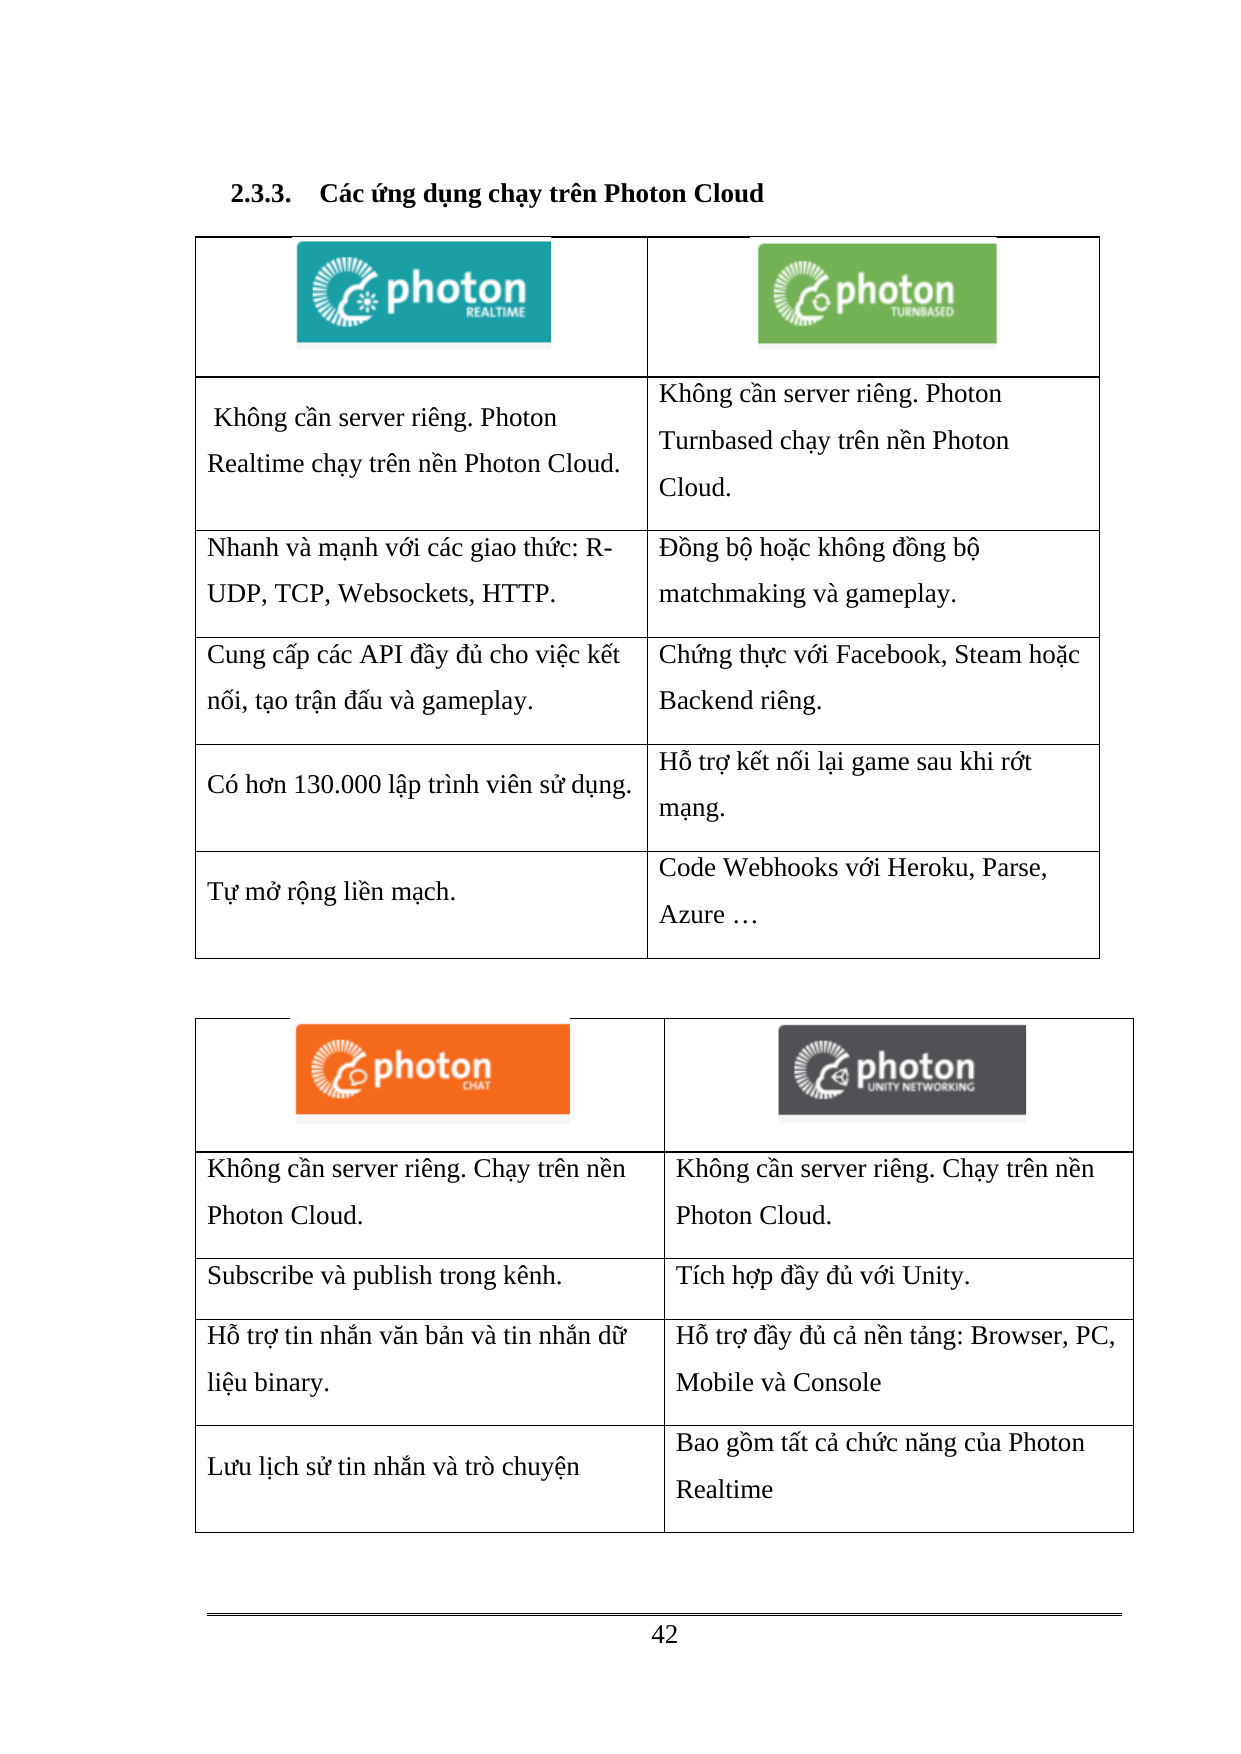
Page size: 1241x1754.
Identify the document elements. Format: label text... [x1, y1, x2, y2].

table_cell Đồng bộ hoặc không đồng bộ matchmaking và gameplay. [648, 531, 1099, 637]
table_cell Hỗ trợ kết nối lại game sau khi rớt mạng. [648, 745, 1099, 851]
picture [290, 1018, 570, 1124]
table_cell Không cần server riêng. Photon Realtime chạy trên nền Photon Cloud. [196, 378, 647, 530]
table_cell Hỗ trợ đầy đủ cả nền tảng: Browser, PC, Mobile và Console [665, 1320, 1133, 1425]
picture [291, 237, 552, 349]
table_cell Chứng thực với Facebook, Steam hoặc Backend riêng. [648, 638, 1099, 744]
table_cell Nhanh và mạnh với các giao thức: R-UDP, TCP, Websockets, HTTP. [196, 531, 647, 637]
table_cell Không cần server riêng. Chạy trên nền Photon Cloud. [665, 1153, 1133, 1258]
subtitle Các ứng dụng chạy trên Photon Cloud [230, 177, 1122, 208]
table_header [196, 1019, 664, 1151]
table_header [196, 238, 647, 376]
table_cell Bao gồm tất cả chức năng của Photon Realtime [665, 1426, 1133, 1532]
picture [750, 237, 997, 349]
table_cell Có hơn 130.000 lập trình viên sử dụng. [196, 745, 647, 851]
table_cell Code Webhooks với Heroku, Parse, Azure … [648, 852, 1099, 957]
table_cell Không cần server riêng. Chạy trên nền Photon Cloud. [196, 1153, 664, 1258]
table_cell Không cần server riêng. Photon Turnbased chạy trên nền Photon Cloud. [648, 378, 1099, 530]
table_cell Hỗ trợ tin nhắn văn bản và tin nhắn dữ liệu binary. [196, 1320, 664, 1425]
table_cell Tích hợp đầy đủ với Unity. [665, 1259, 1133, 1318]
table_cell Subscribe và publish trong kênh. [196, 1259, 664, 1318]
table_header [665, 1019, 1133, 1151]
table_cell Tự mở rộng liền mạch. [196, 852, 647, 957]
picture [771, 1019, 1027, 1123]
table_header [648, 238, 1099, 376]
table_cell Lưu lịch sử tin nhắn và trò chuyện [196, 1426, 664, 1532]
table_cell Cung cấp các API đầy đủ cho việc kết nối, tạo trận đấu và gameplay. [196, 638, 647, 744]
